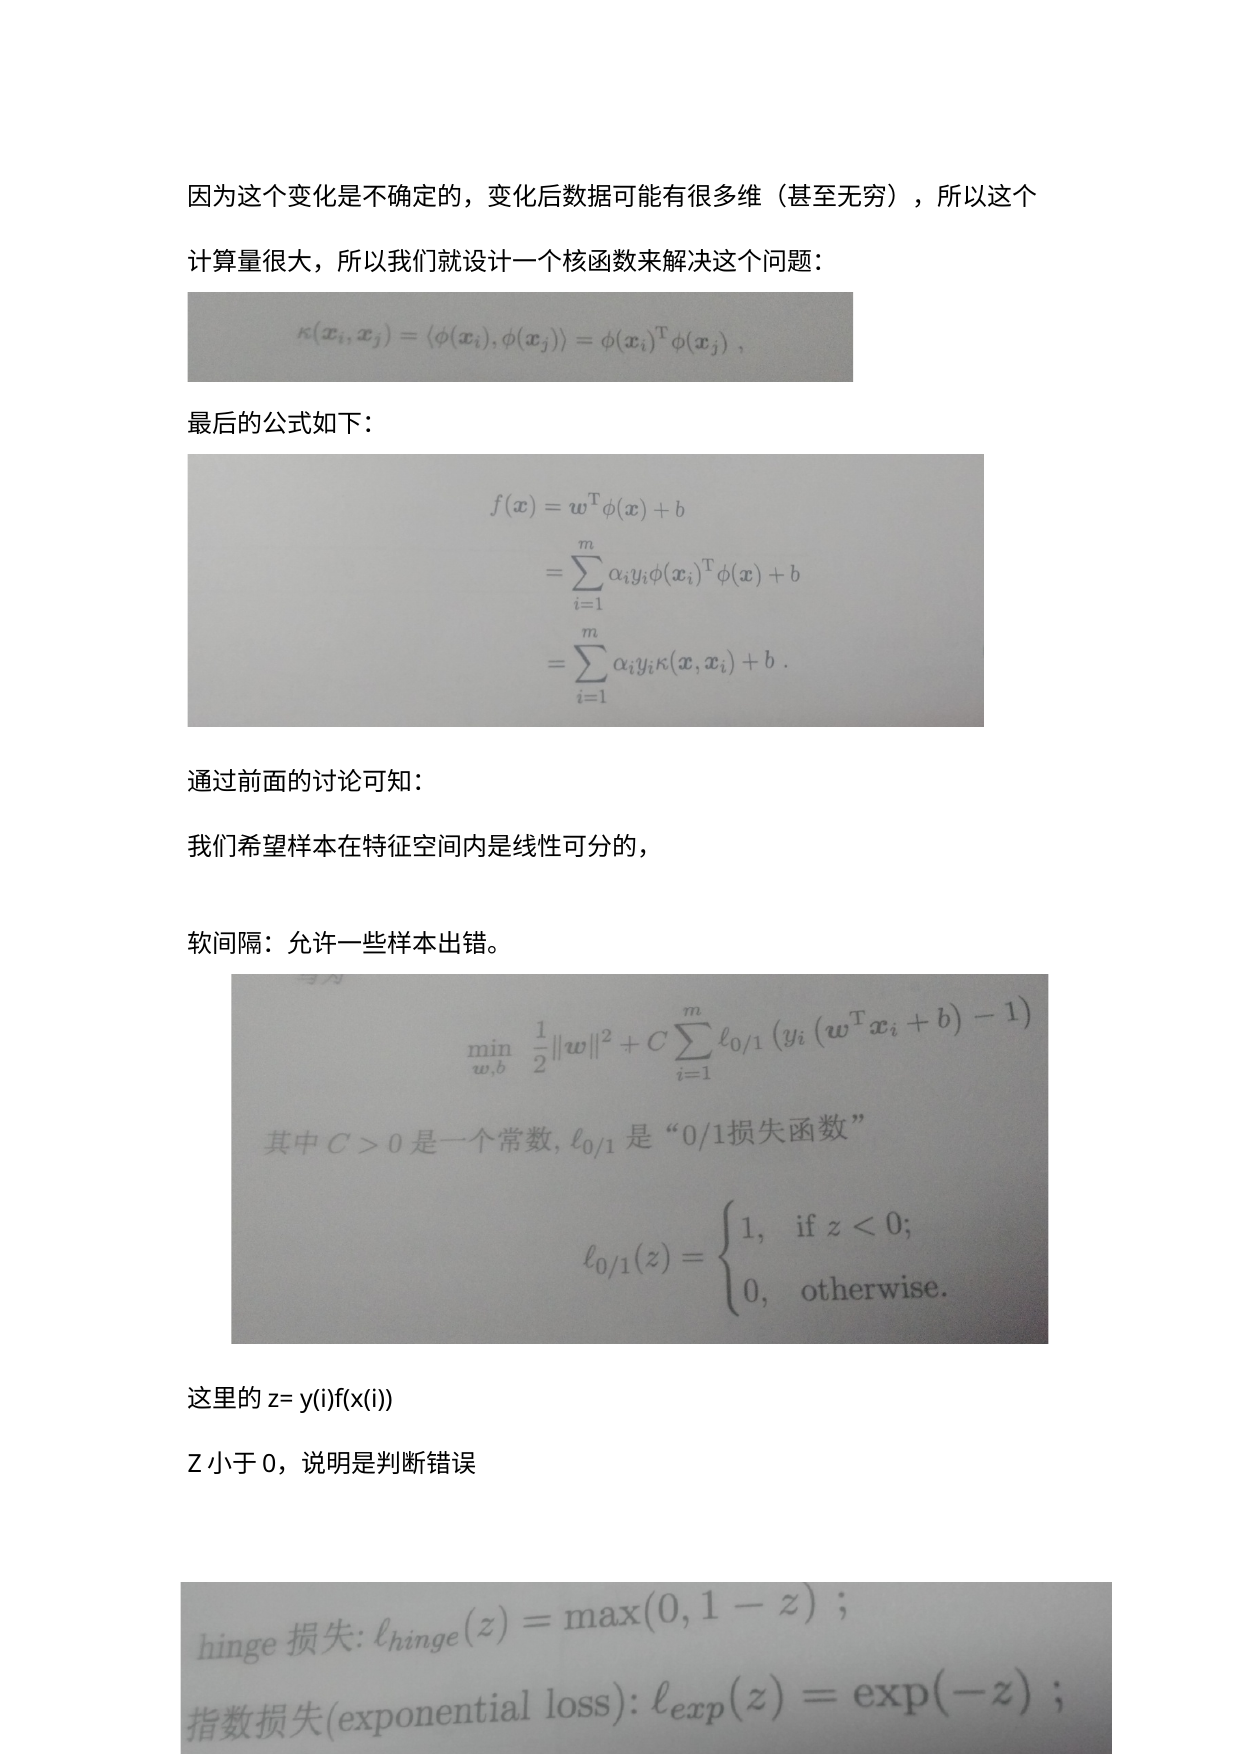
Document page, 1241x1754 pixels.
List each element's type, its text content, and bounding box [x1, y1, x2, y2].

picture [187, 454, 984, 727]
text 通过前面的讨论可知： [187, 747, 1053, 812]
text 最后的公式如下： [187, 389, 1053, 454]
picture [180, 1582, 1112, 1754]
picture [231, 974, 1049, 1344]
text 这里的z= y(i)f(x(i)) [187, 1364, 1053, 1429]
text 软间隔：允许一些样本出错。 [187, 909, 1053, 974]
text Z小于0，说明是判断错误 [187, 1429, 1053, 1494]
text 我们希望样本在特征空间内是线性可分的， [187, 812, 1053, 877]
picture [187, 292, 854, 382]
